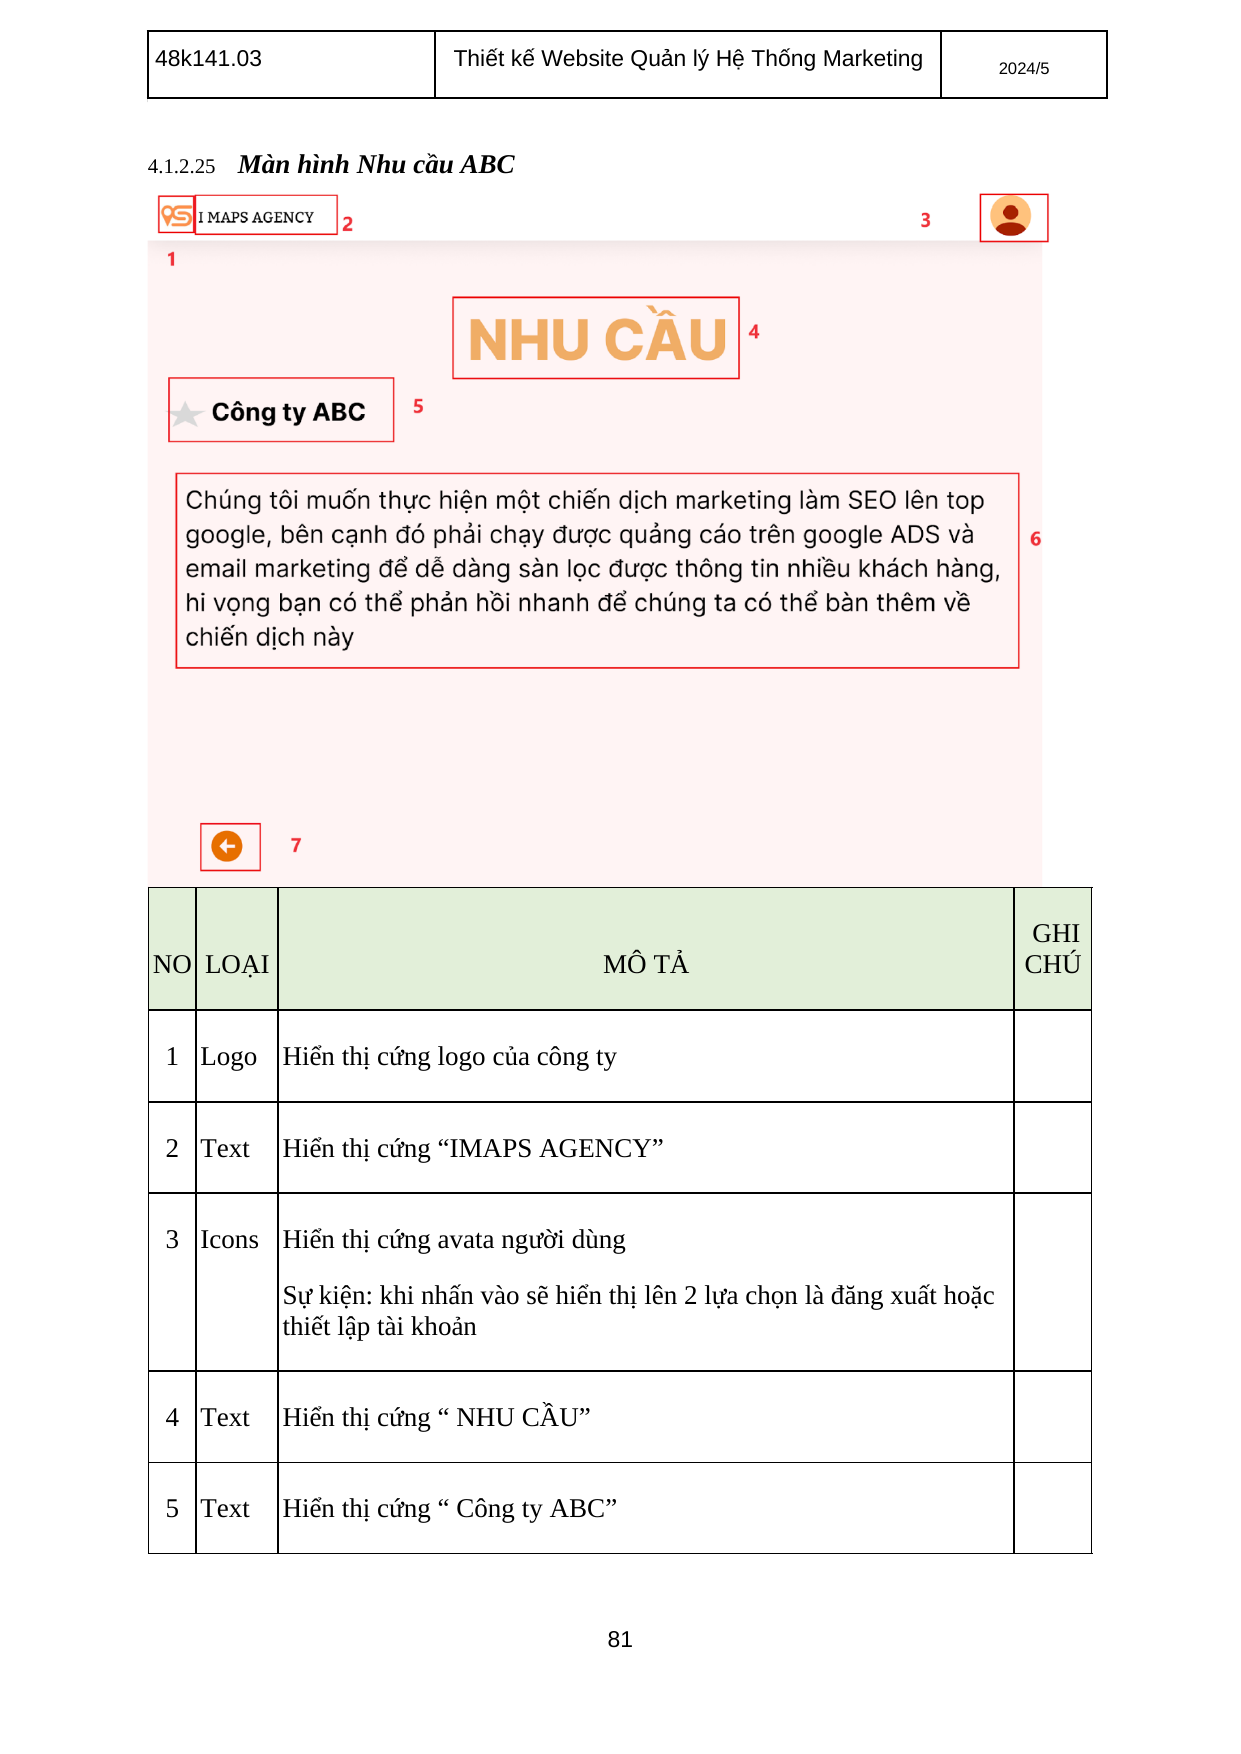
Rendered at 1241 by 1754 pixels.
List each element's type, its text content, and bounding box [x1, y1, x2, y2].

table_cell 5 [149, 1463, 195, 1552]
table_cell [1015, 1011, 1091, 1101]
table_cell Hiển thị cứng avata người dùng Sự kiện: khi nhấn vào sẽ hiển thị lên 2 lựa chọn là đăng xuất hoặc thiết lập tài khoản [279, 1194, 1013, 1370]
table_header NO [149, 888, 195, 1009]
table_cell Hiển thị cứng “ NHU CẦU” [279, 1372, 1013, 1461]
table_cell Hiển thị cứng “IMAPS AGENCY” [279, 1103, 1013, 1192]
table_cell [1015, 1463, 1091, 1552]
table_cell Hiển thị cứng “ Công ty ABC” [279, 1463, 1013, 1552]
table_cell [1015, 1372, 1091, 1461]
table_cell Hiển thị cứng logo của công ty [279, 1011, 1013, 1101]
table_cell Text [197, 1372, 277, 1461]
table_cell 4 [149, 1372, 195, 1461]
table_cell 1 [149, 1011, 195, 1101]
table_cell Icons [197, 1194, 277, 1370]
table_cell Text [197, 1463, 277, 1552]
picture [147, 191, 1089, 887]
table_header LOẠI [197, 888, 277, 1009]
table_cell 2 [149, 1103, 195, 1192]
table_header MÔ TẢ [279, 888, 1013, 1009]
subtitle Màn hình Nhu cầu ABC [148, 148, 1092, 179]
table_cell [1015, 1194, 1091, 1370]
table_cell [1015, 1103, 1091, 1192]
table_cell Logo [197, 1011, 277, 1101]
table_cell Text [197, 1103, 277, 1192]
table_cell 3 [149, 1194, 195, 1370]
table_header GHI CHÚ [1015, 888, 1091, 1009]
